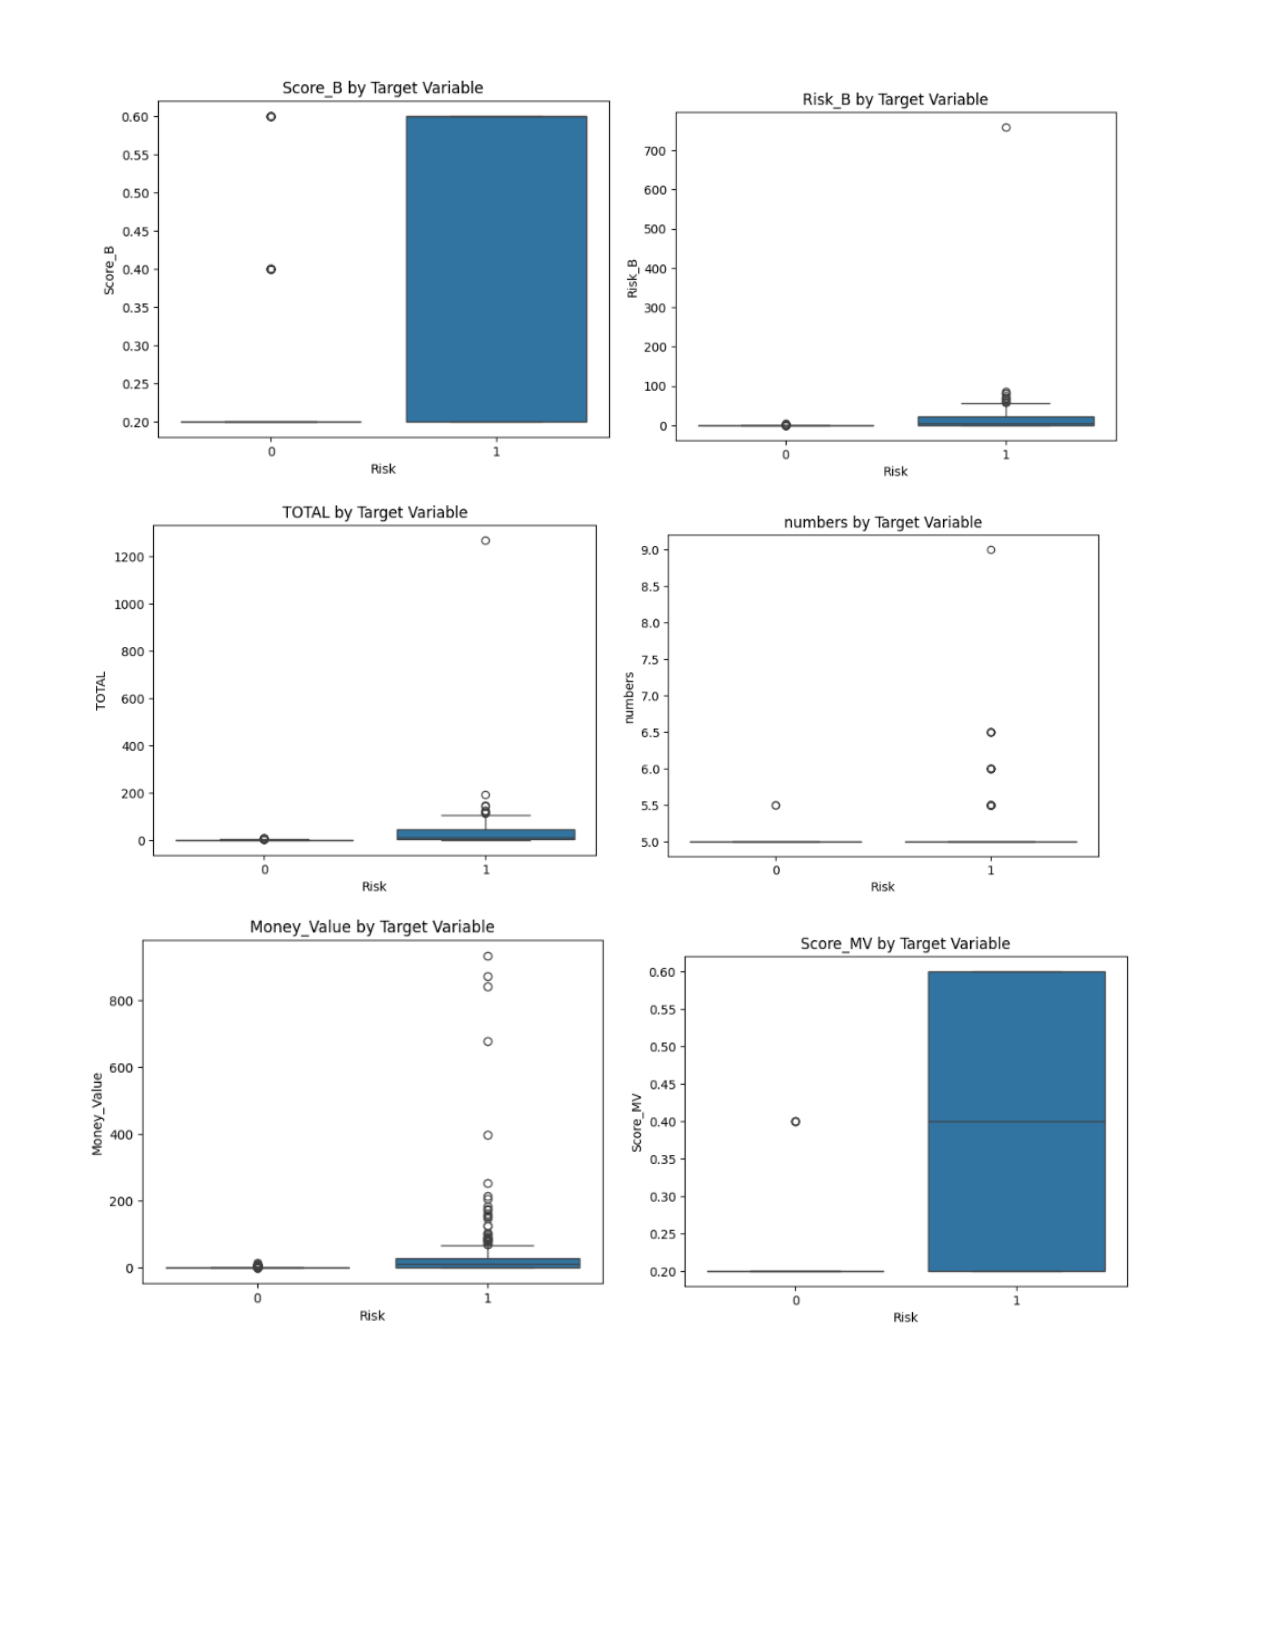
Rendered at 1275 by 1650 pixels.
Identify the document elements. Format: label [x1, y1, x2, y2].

picture [95, 501, 607, 897]
picture [620, 920, 1135, 1329]
picture [80, 915, 611, 1329]
picture [100, 75, 617, 483]
picture [617, 508, 1107, 897]
picture [626, 87, 1125, 483]
